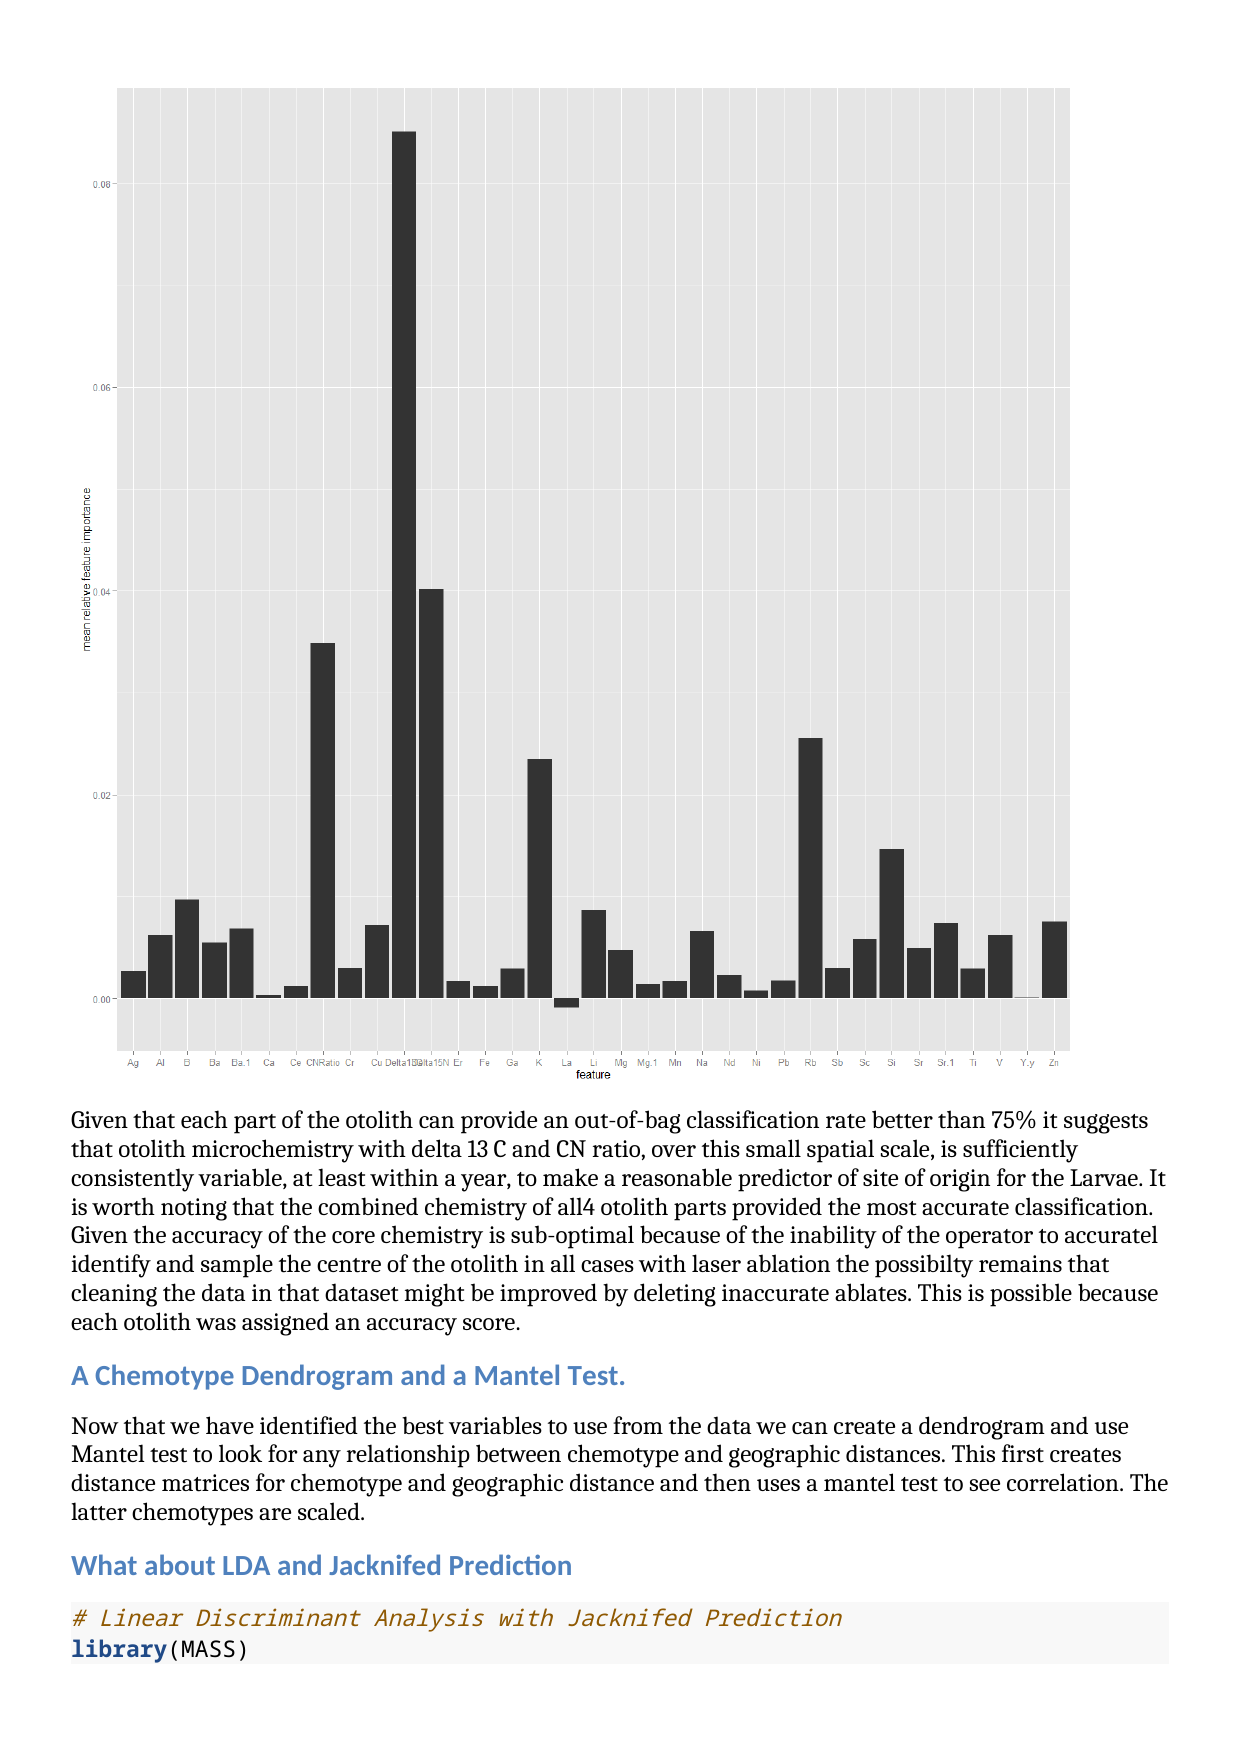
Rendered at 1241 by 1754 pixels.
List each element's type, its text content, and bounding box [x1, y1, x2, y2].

picture [70, 75, 1084, 1088]
text Given that each part of the otolith can provide an out-of-bag classification rate better than 75% it suggests that otolith microchemistry with delta 13 C and CN ratio, over this small spatial scale, is sufficiently consistently variable, at least within a year, to make a reasonable predictor of site of origin for the Larvae. It is worth noting that the combined chemistry of all4 otolith parts provided the most accurate classification. Given the accuracy of the core chemistry is sub-optimal because of the inability of the operator to accuratel identify and sample the centre of the otolith in all cases with laser ablation the possibilty remains that cleaning the data in that dataset might be improved by deleting inaccurate ablates. This is possible because each otolith was assigned an accuracy score. [71, 1106, 1169, 1336]
subtitle A Chemotype Dendrogram and a Mantel Test. [71, 1357, 1169, 1393]
text Now that we have identified the best variables to use from the data we can create a dendrogram and use Mantel test to look for any relationship between chemotype and geographic distances. This first creates distance matrices for chemotype and geographic distance and then uses a mantel test to see correlation. The latter chemotypes are scaled. [71, 1412, 1169, 1527]
subtitle What about LDA and Jacknifed Prediction [71, 1547, 1169, 1583]
